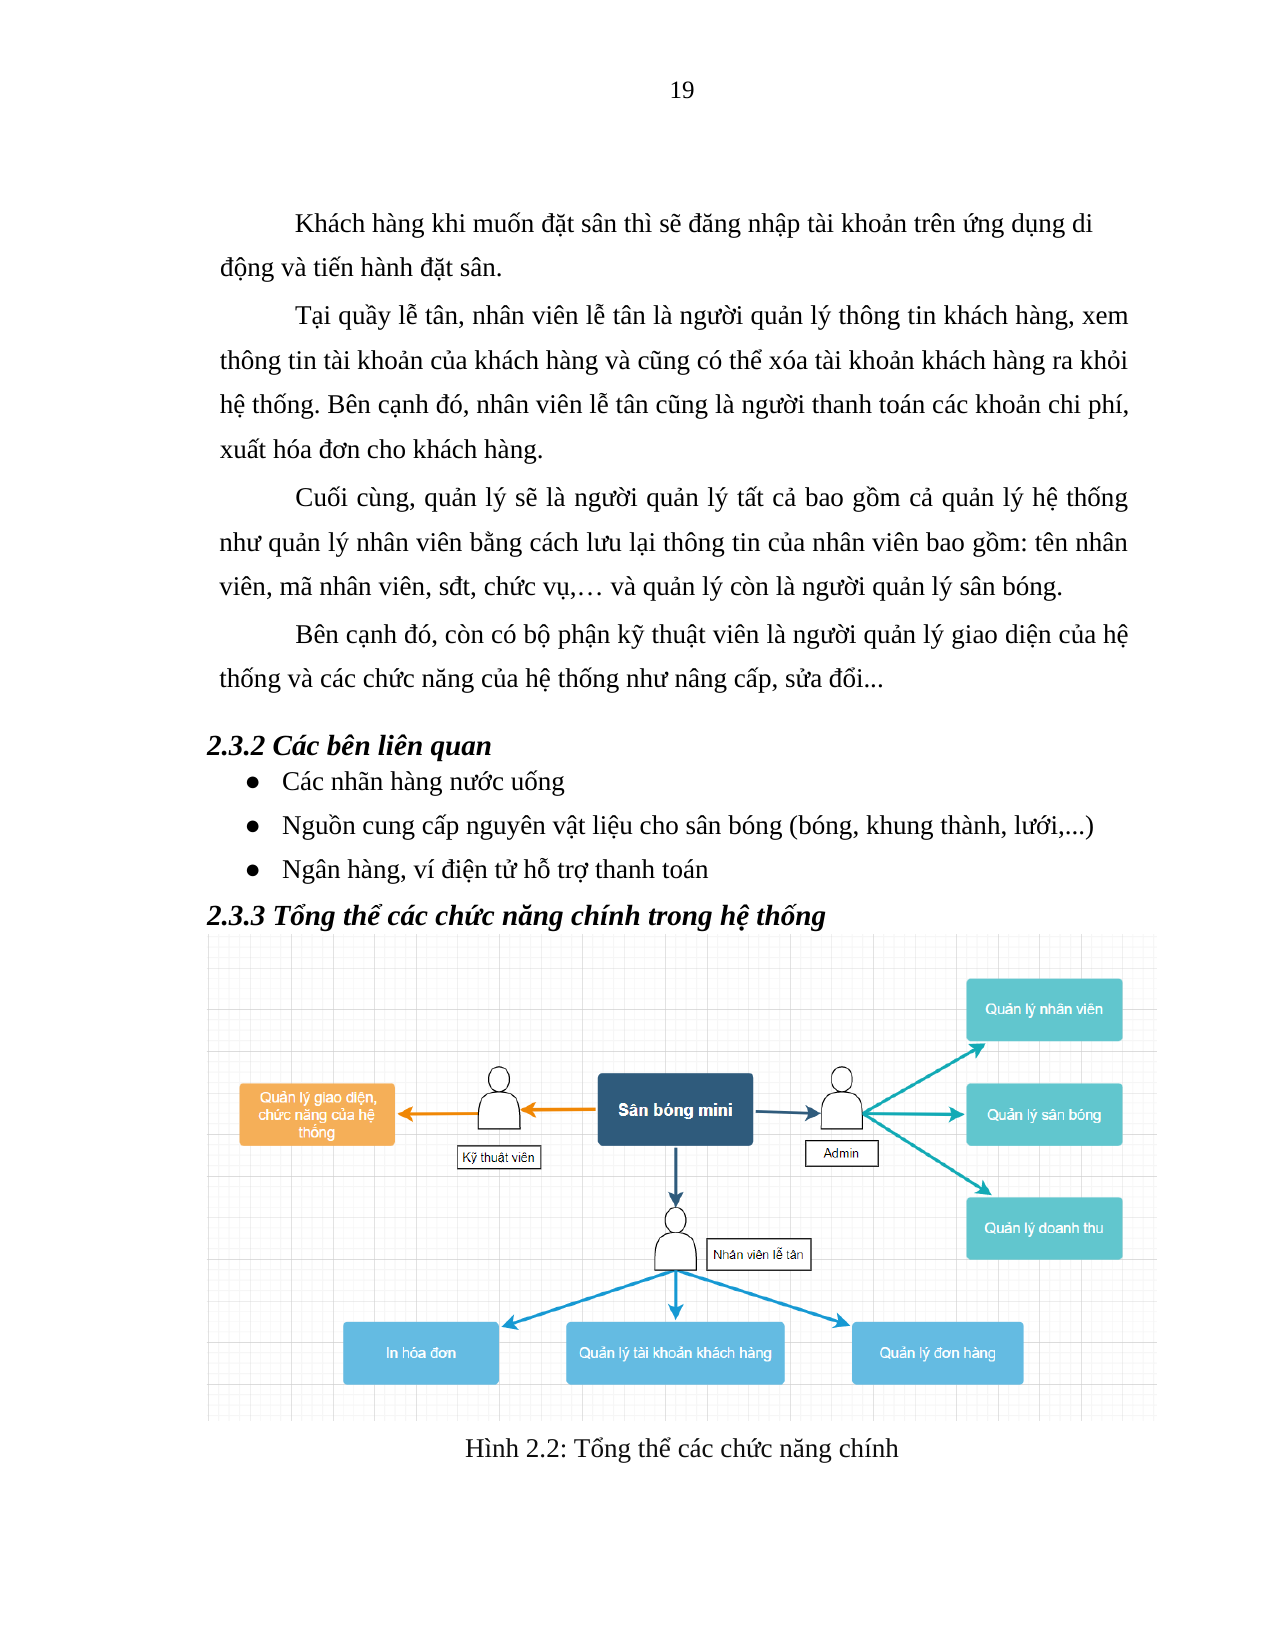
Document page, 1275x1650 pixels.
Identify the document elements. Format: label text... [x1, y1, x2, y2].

list Nguồn cung cấp nguyên vật liệu cho sân bóng (bóng, khung thành, lưới,...) [244, 809, 1130, 840]
list Ngân hàng, ví điện tử hỗ trợ thanh toán [244, 853, 1130, 885]
text Cuối cùng, quản lý sẽ là người quản lý tất cả bao gồm cả quản lý hệ thống như quản lý nhân viên bằng cách lưu lại thông tin của nhân viên bao gồm: tên nhân viên, mã nhân viên, sđt, chức vụ,… và quản lý còn là người quản lý sân bóng. [219, 481, 1130, 601]
subtitle 2.3.2 Các bên liên quan [207, 728, 1157, 761]
text Tại quầy lễ tân, nhân viên lễ tân là người quản lý thông tin khách hàng, xem thông tin tài khoản của khách hàng và cũng có thể xóa tài khoản khách hàng ra khỏi hệ thống. Bên cạnh đó, nhân viên lễ tân cũng là người thanh toán các khoản chi phí, xuất hóa đơn cho khách hàng. [219, 299, 1130, 464]
text Bên cạnh đó, còn có bộ phận kỹ thuật viên là người quản lý giao diện của hệ thống và các chức năng của hệ thống như nâng cấp, sửa đổi... [219, 618, 1130, 694]
text Khách hàng khi muốn đặt sân thì sẽ đăng nhập tài khoản trên ứng dụng di động và tiến hành đặt sân. [220, 207, 1129, 282]
picture [206, 934, 1157, 1421]
text Hình 2.2: Tổng thể các chức năng chính [207, 1432, 1157, 1464]
subtitle 2.3.3 Tổng thể các chức năng chính trong hệ thống [207, 898, 1157, 932]
list Các nhãn hàng nước uống [244, 764, 1130, 796]
